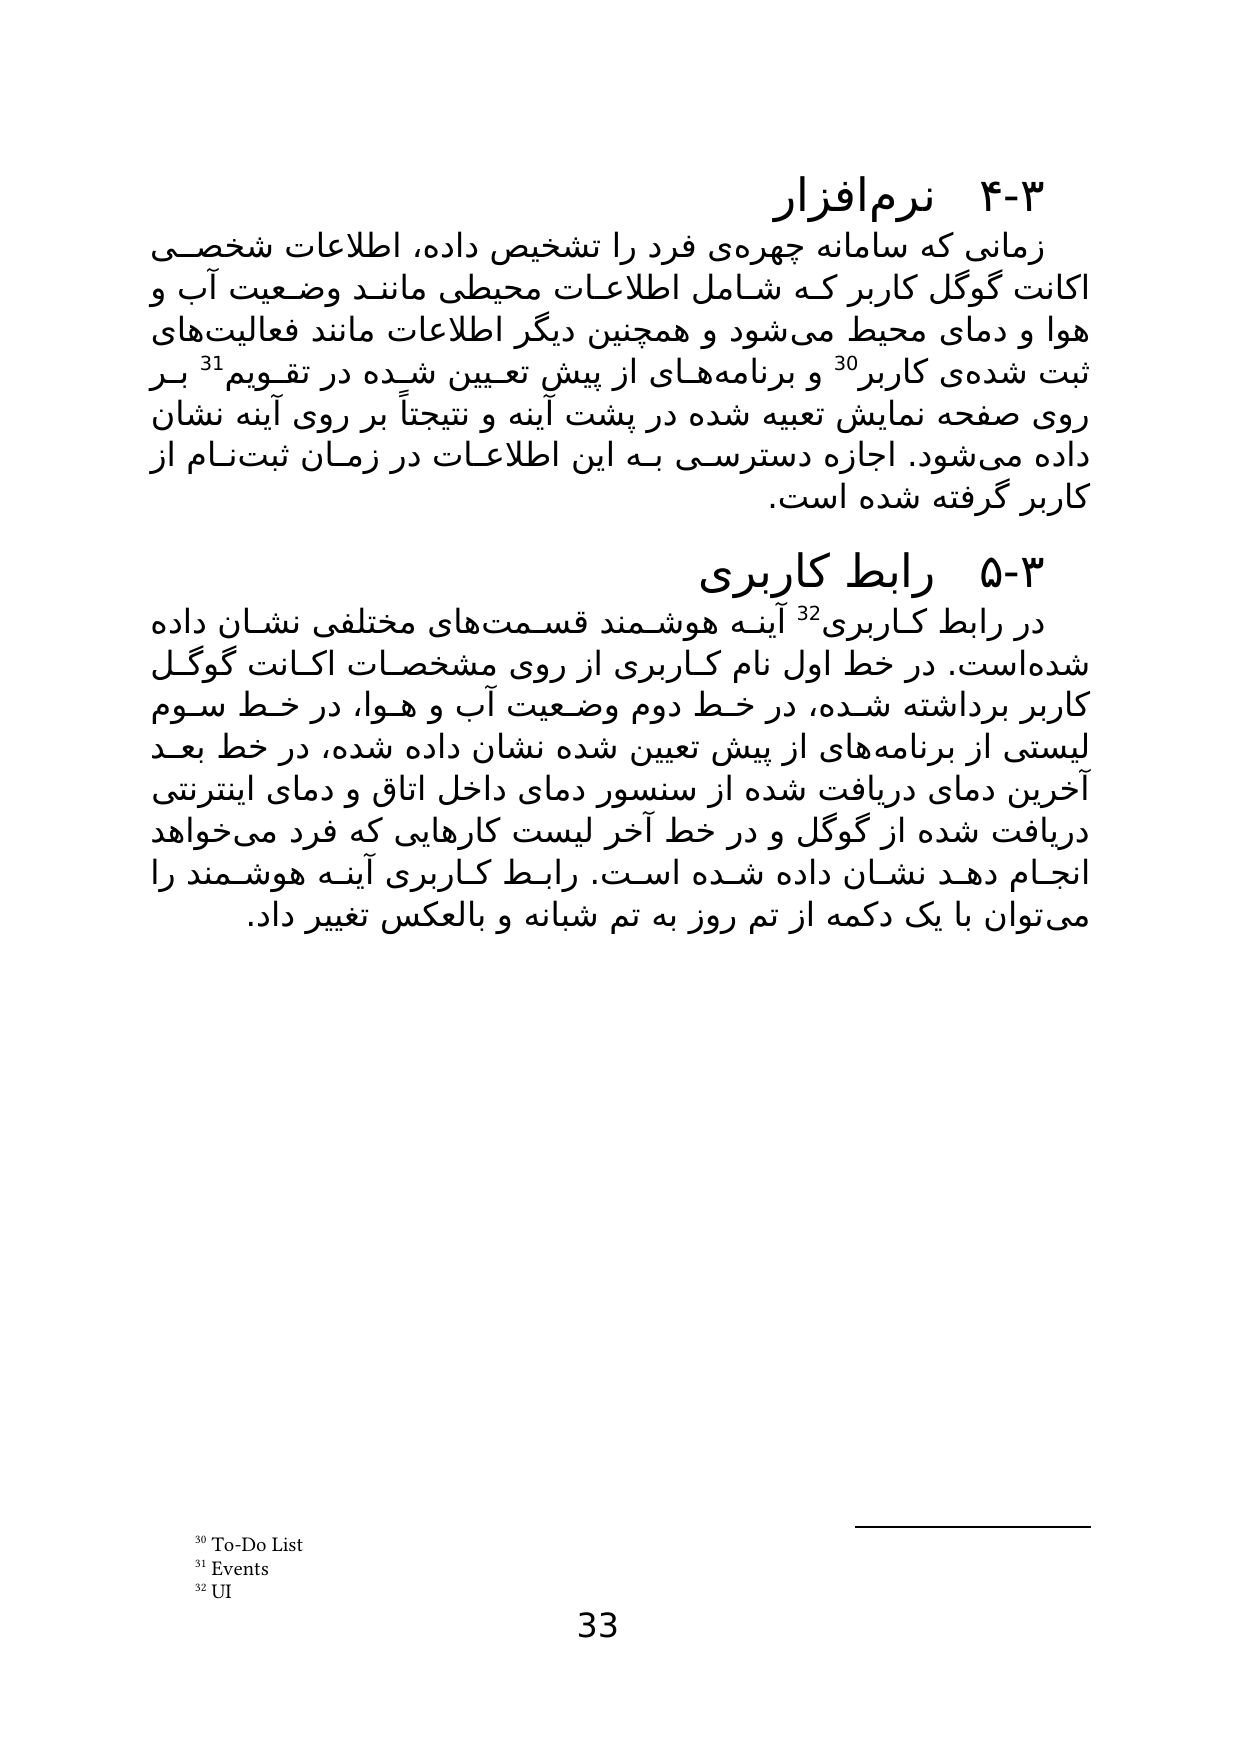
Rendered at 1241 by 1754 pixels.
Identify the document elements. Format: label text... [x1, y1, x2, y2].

text زمانی که سامانه چهره‌ی فرد را تشخیص داده، اطلاعات شخصی اکانت گوگل کاربر که شامل اطلاعات محیطی مانند وضعیت آب و هوا و دمای محیط می‌شود و همچنین دیگر اطلاعات مانند فعالیت‌های ثبت شده‌ی کاربر و برنامه‌های از پیش تعیین شده در تقویم بر روی صفحه نمایش تعبیه شده در پشت آینه و نتیجتاً بر روی آینه نشان داده می‌شود. اجازه دسترسی به این اطلاعات در زمان ثبت‌نام از کاربر گرفته شده است. [150, 227, 1090, 517]
text در رابط کاربری آینه هوشمند قسمت‌های مختلفی نشان داده شده‌است. در خط اول نام کاربری از روی مشخصات اکانت گوگل کاربر برداشته شده، در خط دوم وضعیت آب و هوا، در خط سوم لیستی از برنامه‌های از پیش تعیین شده نشان داده شده، در خط بعد آخرین دمای دریافت شده از سنسور دمای داخل اتاق و دمای اینترنتی دریافت شده از گوگل و در خط آخر لیست‌ کار‌هایی که فرد می‌خواهد انجام دهد نشان داده شده است. رابط کاربری آینه هوشمند را می‌توان با یک دکمه از تم روز به تم شبانه و بالعکس تغییر داد. [150, 602, 1090, 934]
subtitle ۴-۳ نرم‌افزار [150, 169, 1090, 222]
subtitle ۵-۳ رابط کاربری [150, 545, 1090, 598]
